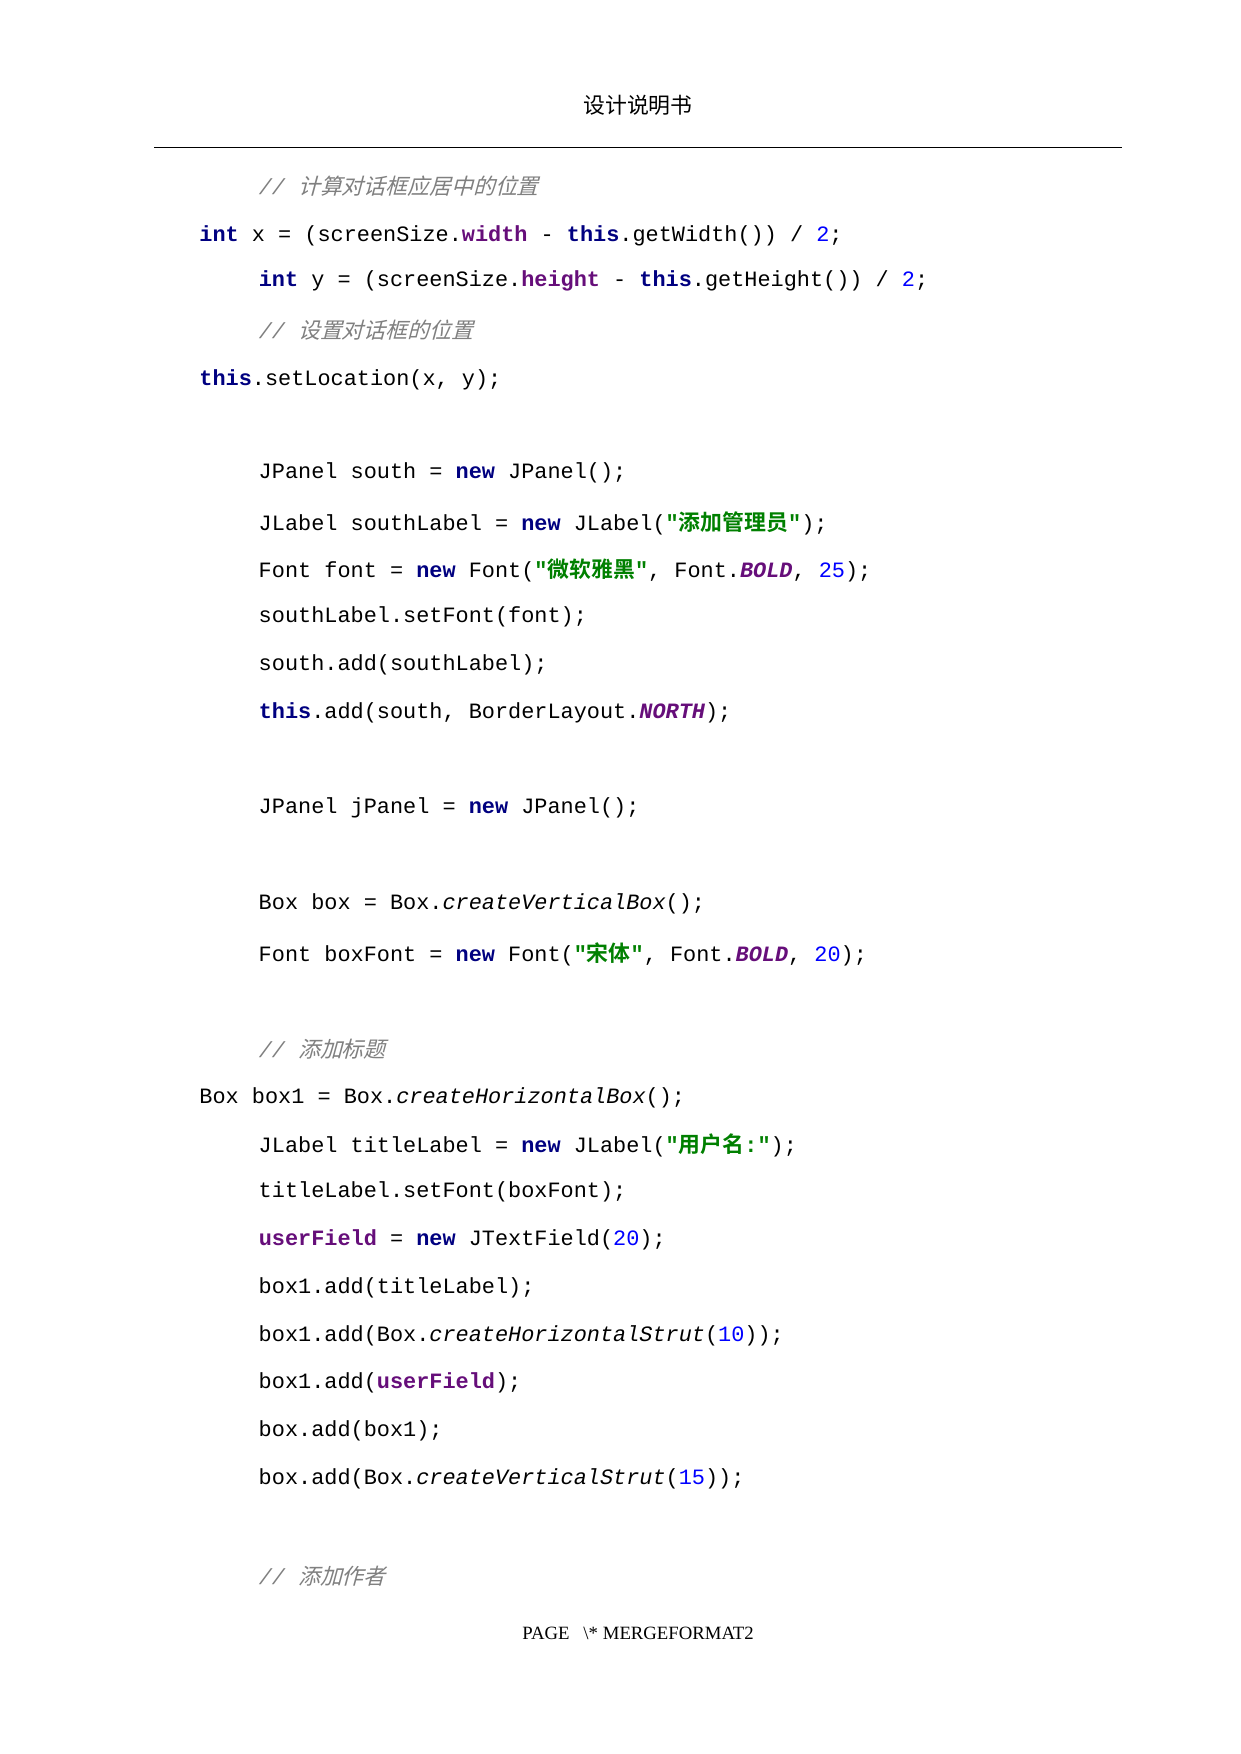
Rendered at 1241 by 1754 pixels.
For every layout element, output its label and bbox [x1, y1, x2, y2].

text [153, 161, 1122, 1599]
